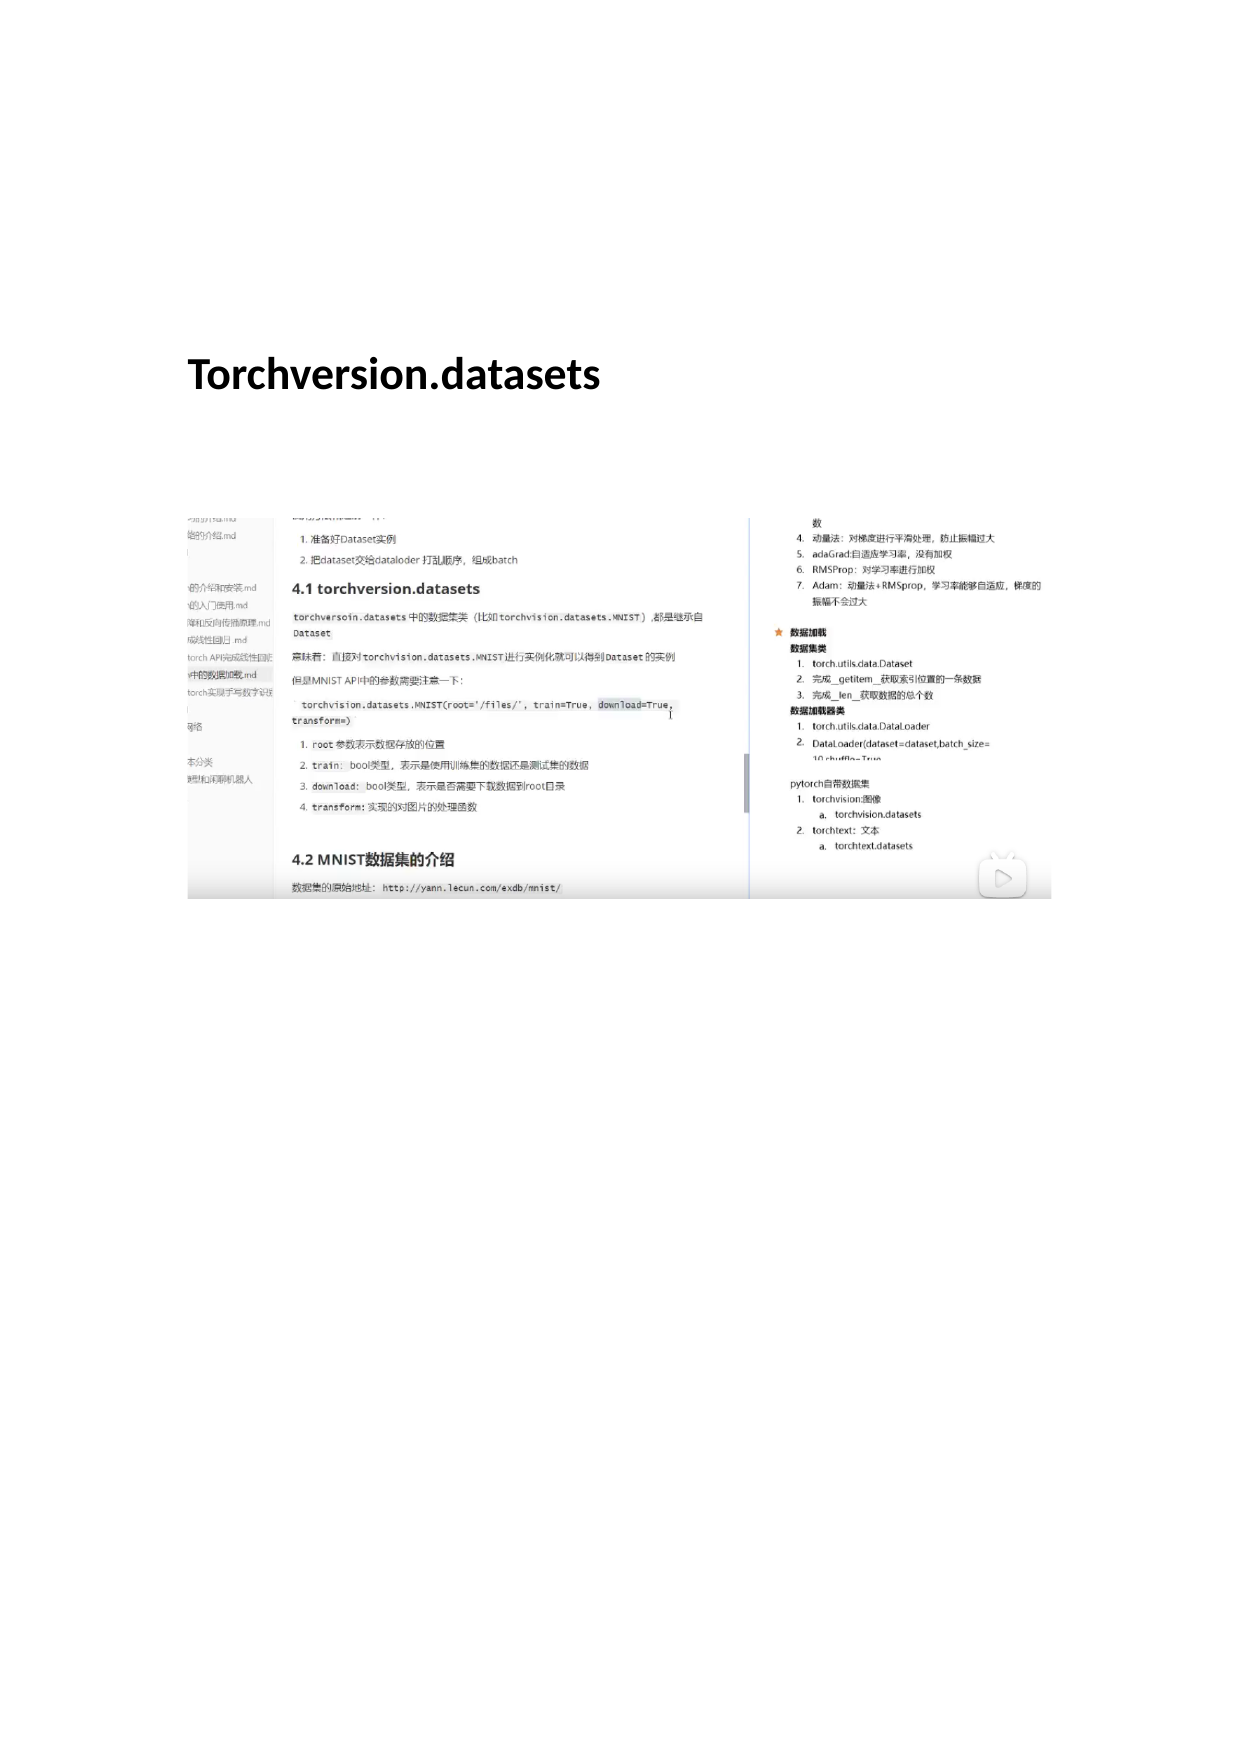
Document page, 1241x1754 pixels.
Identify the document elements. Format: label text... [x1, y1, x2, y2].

picture [187, 518, 1052, 899]
subtitle Torchversion.datasets [187, 341, 1053, 406]
